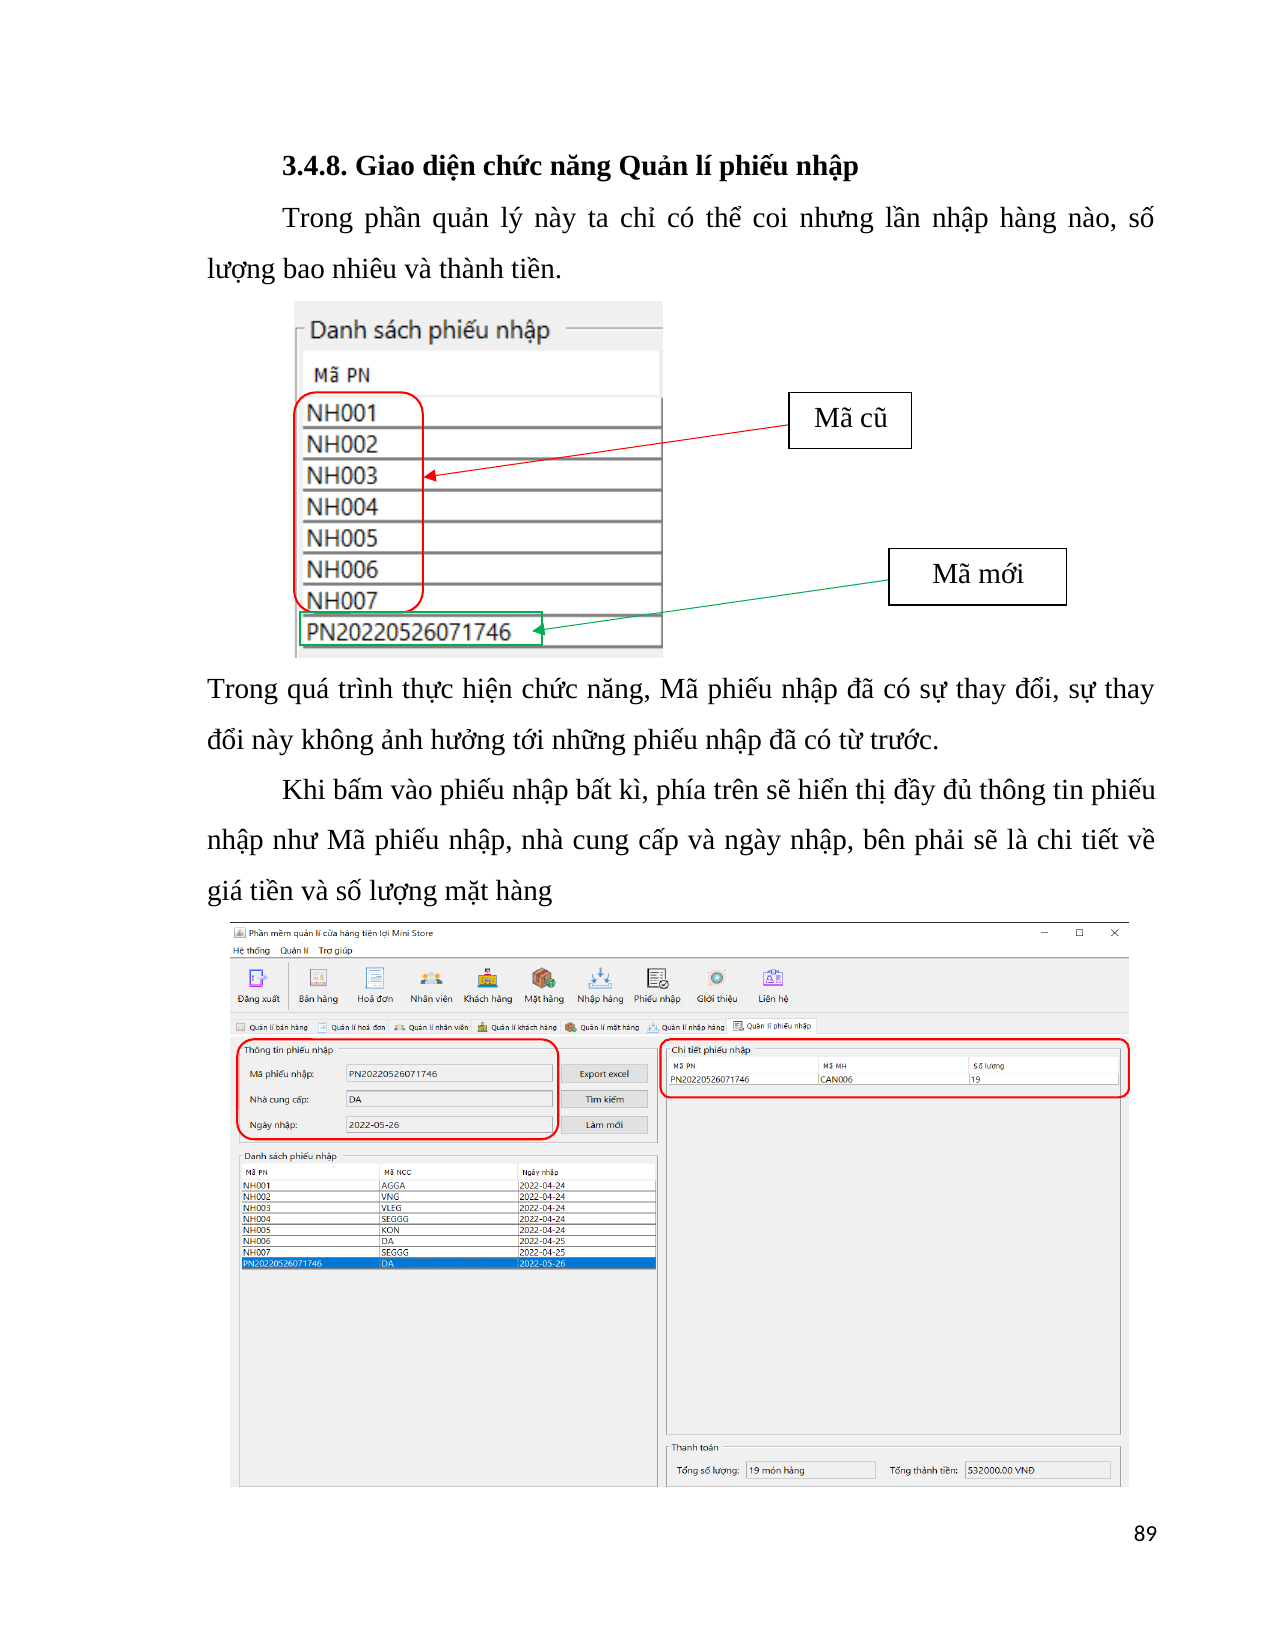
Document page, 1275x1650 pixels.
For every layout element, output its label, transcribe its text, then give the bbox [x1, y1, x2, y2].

text Trong quá trình thực hiện chức năng, Mã phiếu nhập đã có sự thay đổi, sự thay đổi này không ảnh hưởng tới những phiếu nhập đã có từ trước. [207, 671, 1157, 755]
text Khi bấm vào phiếu nhập bất kì, phía trên sẽ hiển thị đầy đủ thông tin phiếu nhập như Mã phiếu nhập, nhà cung cấp và ngày nhập, bên phải sẽ là chi tiết về giá tiền và số lượng mặt hàng [207, 772, 1157, 906]
picture [294, 301, 663, 476]
picture [296, 394, 421, 611]
picture [230, 922, 1129, 1487]
picture [662, 1041, 1127, 1096]
subtitle 3.4.8. Giao diện chức năng Quản lí phiếu nhập [207, 148, 1157, 181]
picture [414, 444, 663, 628]
picture [294, 600, 663, 658]
text Trong phần quản lý này ta chỉ có thể coi nhưng lần nhập hàng nào, số lượng bao nhiêu và thành tiền. [207, 201, 1157, 284]
picture [301, 613, 541, 644]
